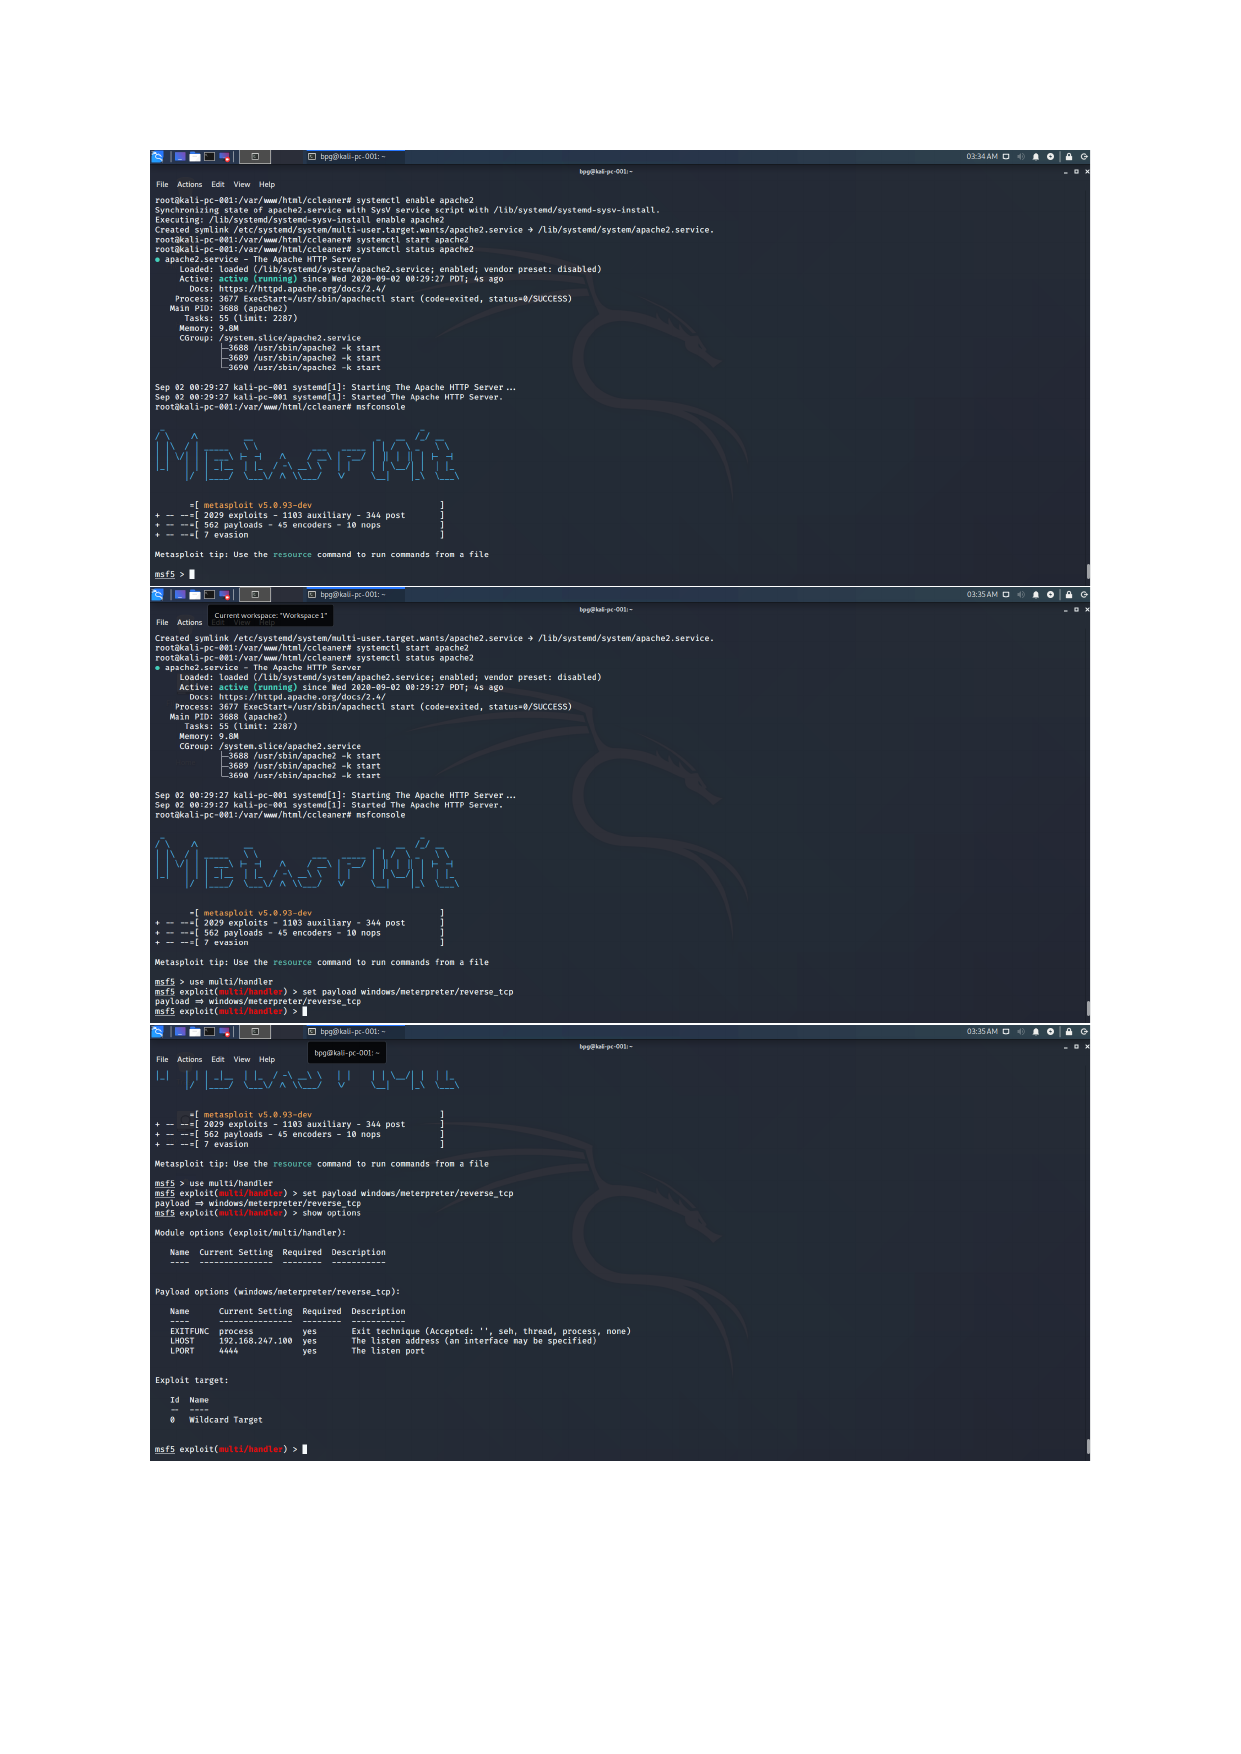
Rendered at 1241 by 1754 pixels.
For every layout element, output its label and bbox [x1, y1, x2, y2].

picture [150, 587, 1091, 1023]
picture [150, 1025, 1091, 1461]
picture [150, 150, 1091, 586]
